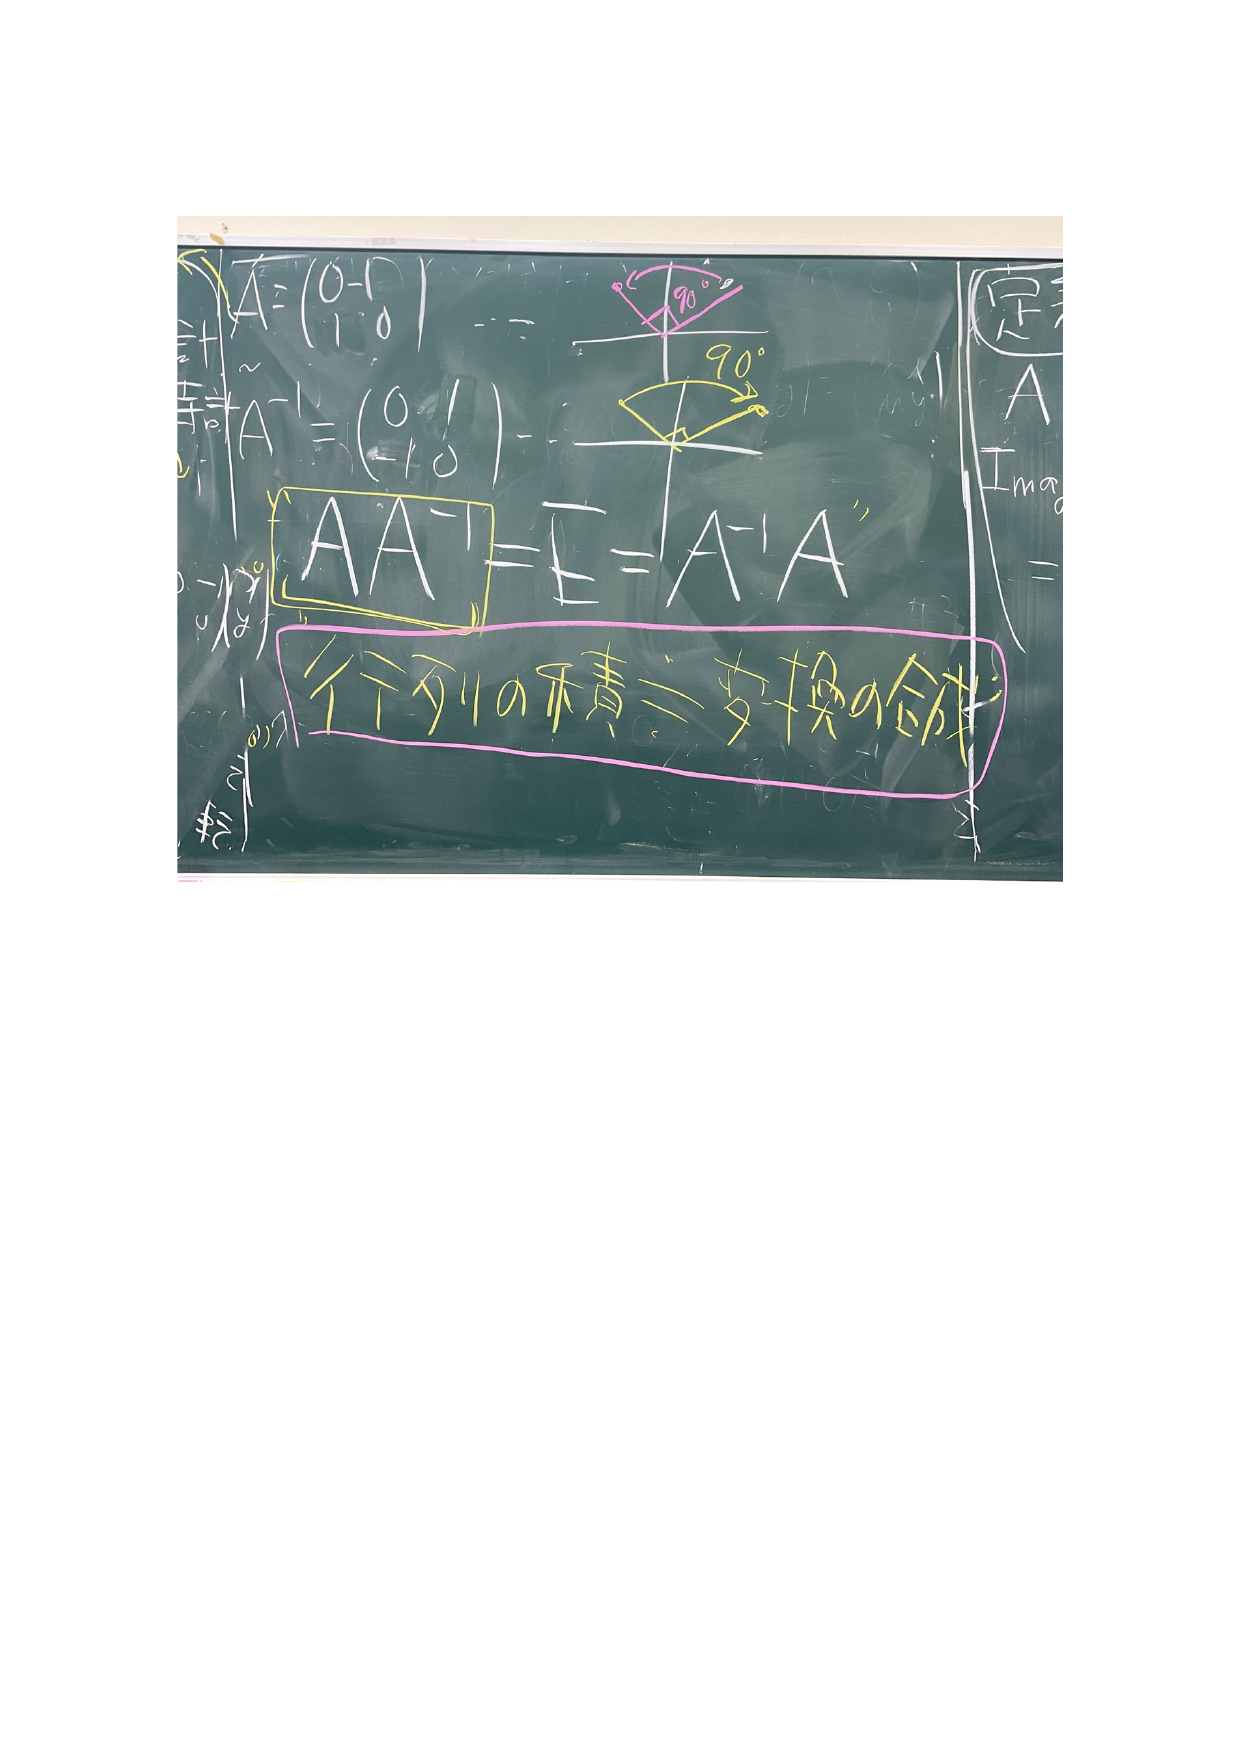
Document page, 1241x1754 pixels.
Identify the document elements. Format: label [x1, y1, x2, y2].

picture [177, 216, 1063, 882]
